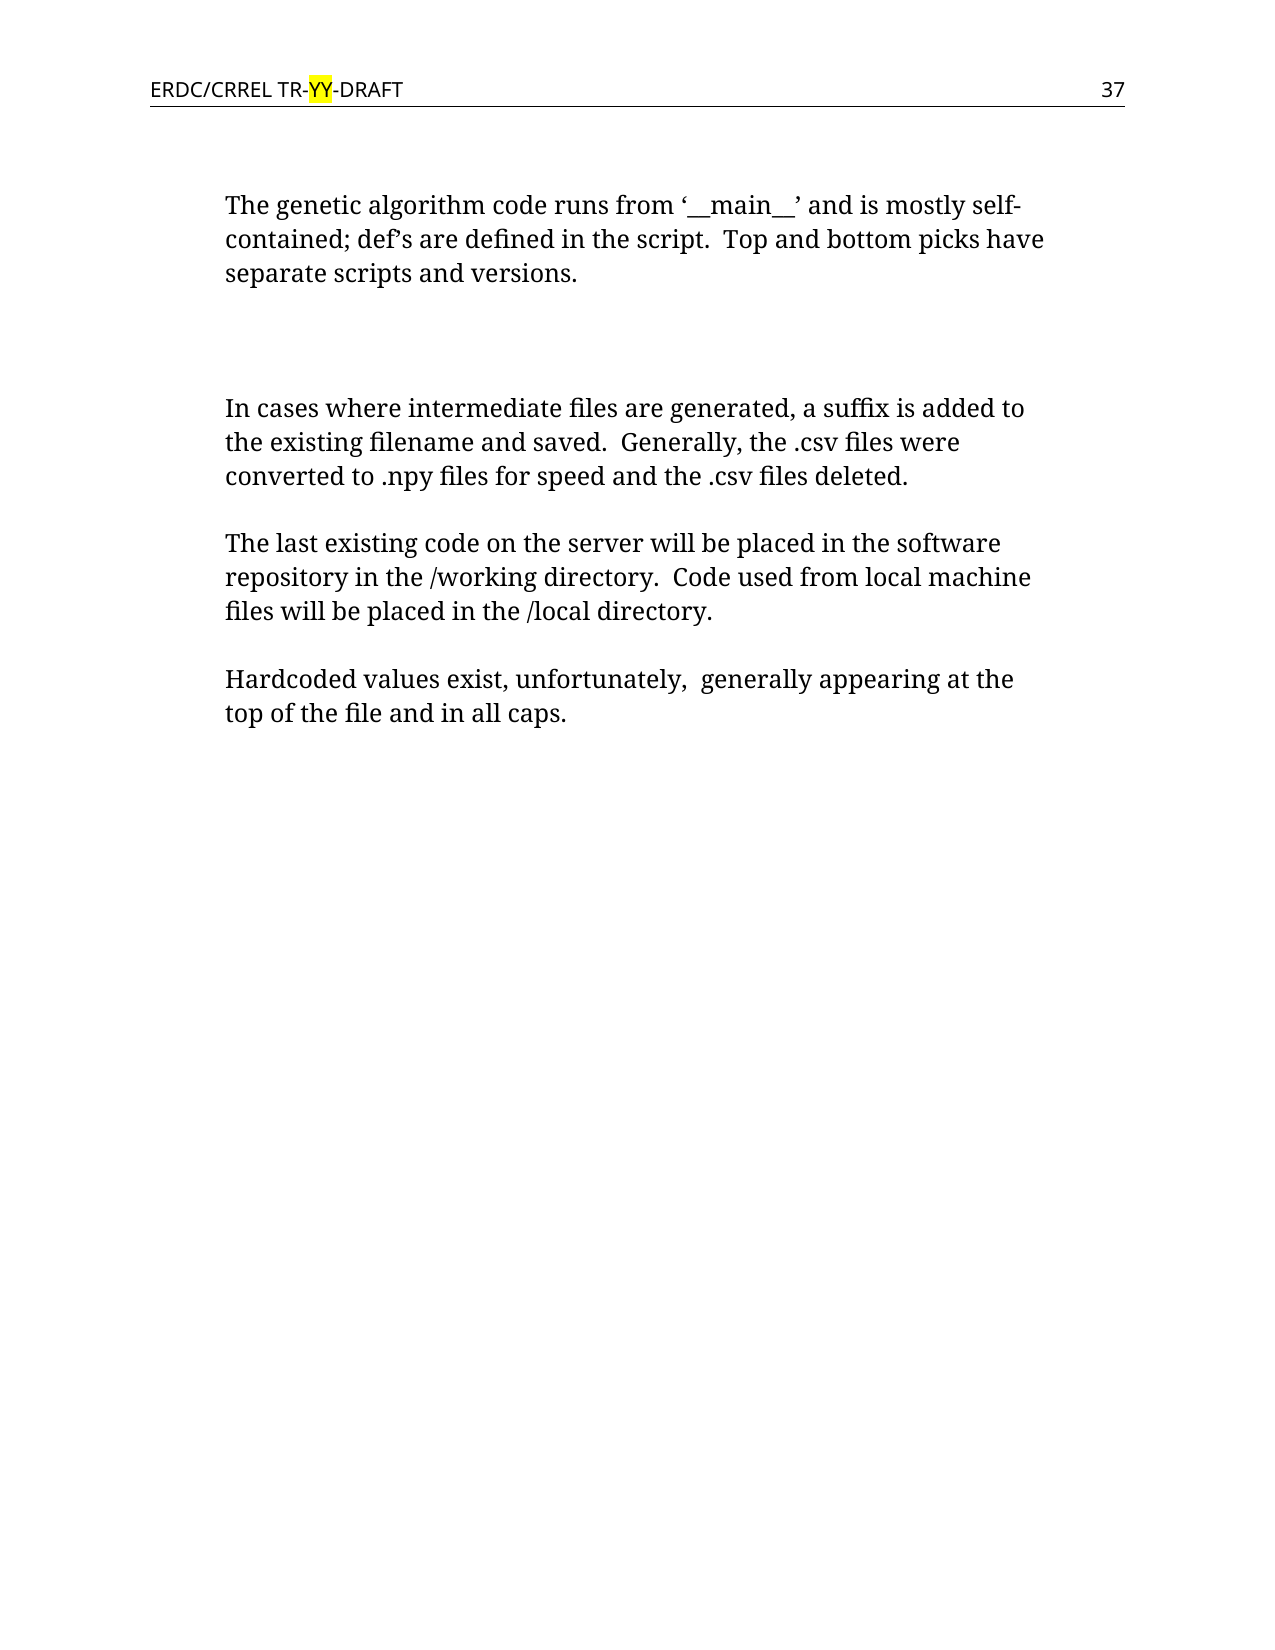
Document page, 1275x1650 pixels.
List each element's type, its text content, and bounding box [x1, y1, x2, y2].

text The last existing code on the server will be placed in the software repository in the /working directory. Code used from local machine files will be placed in the /local directory. [225, 526, 1050, 628]
text In cases where intermediate files are generated, a suffix is added to the existing filename and saved. Generally, the .csv files were converted to .npy files for speed and the .csv files deleted. [225, 390, 1050, 493]
text The genetic algorithm code runs from ‘__main__’ and is mostly self-contained; def’s are defined in the script. Top and bottom picks have separate scripts and versions. [225, 187, 1050, 290]
text Hardcoded values exist, unfortunately, generally appearing at the top of the file and in all caps. [225, 661, 1050, 729]
